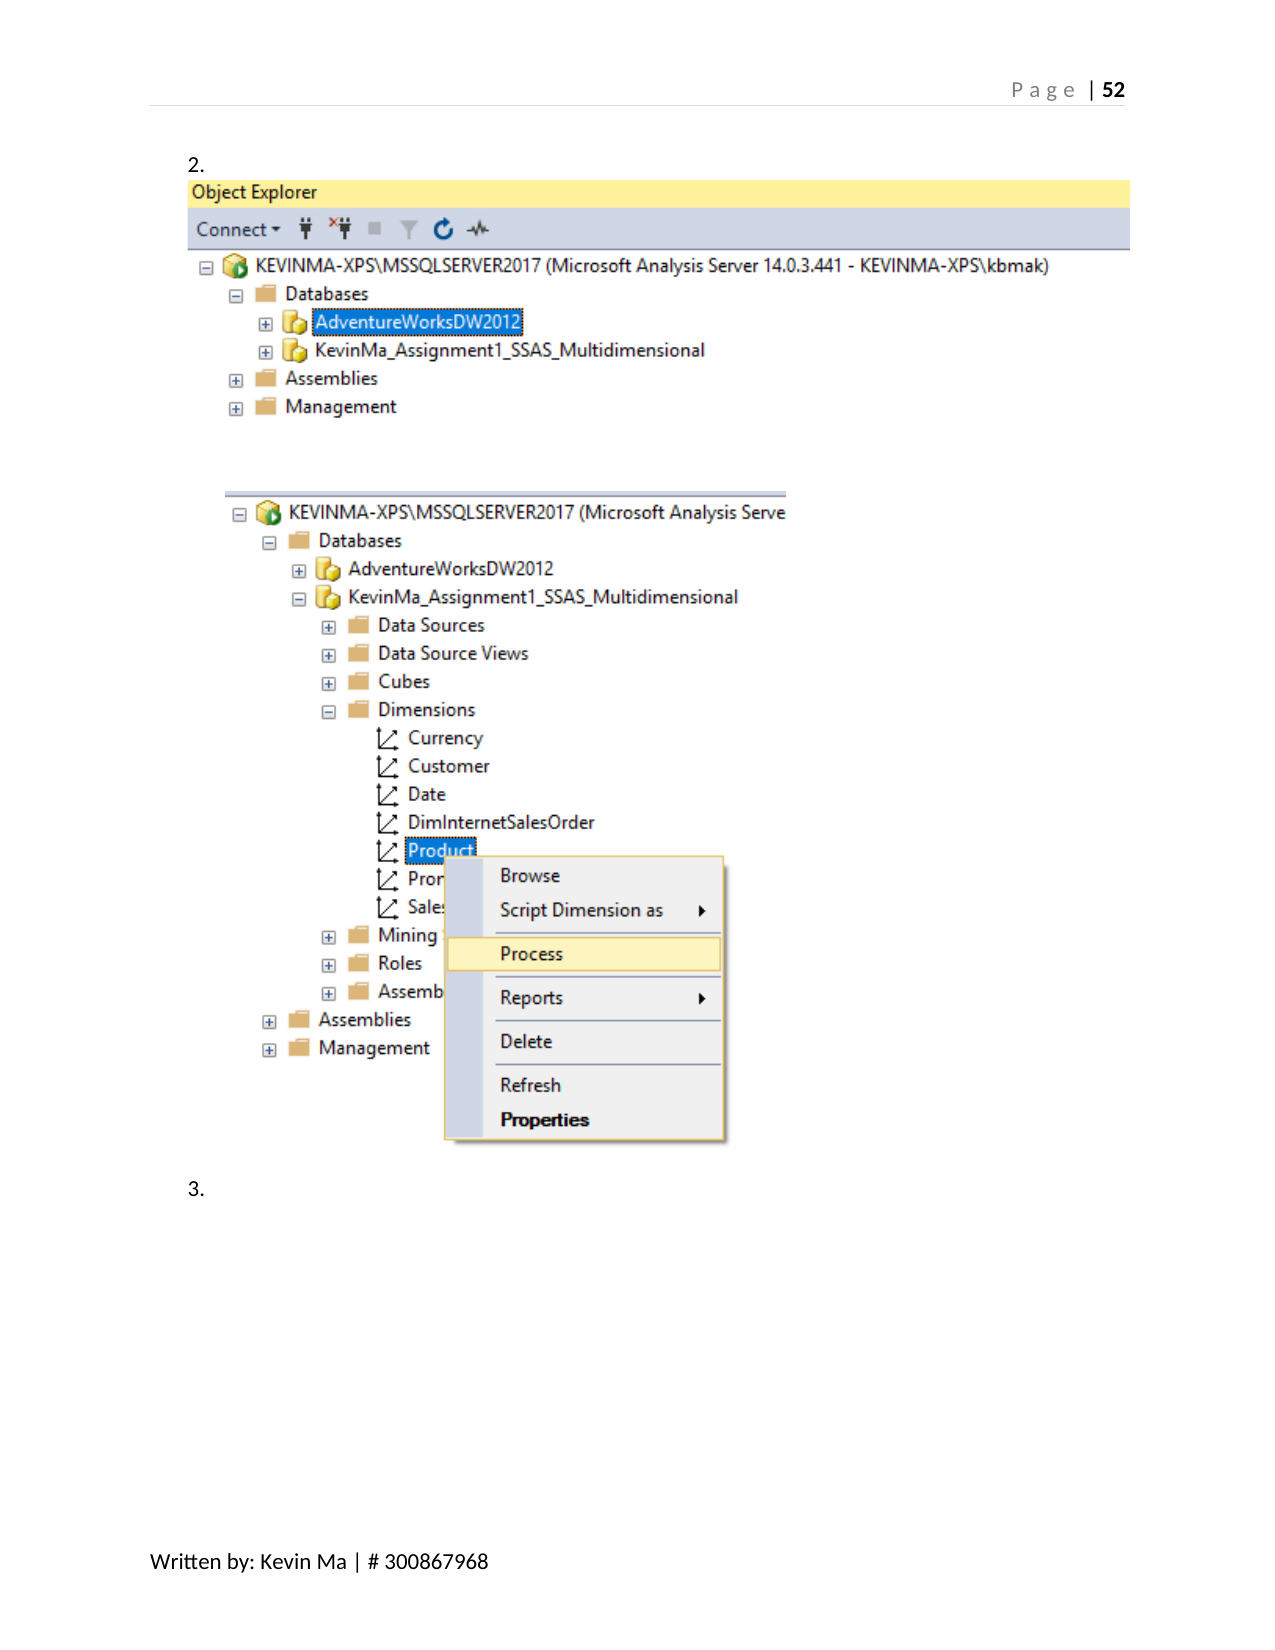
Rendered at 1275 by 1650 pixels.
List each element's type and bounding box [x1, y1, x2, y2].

picture [187, 180, 1130, 490]
picture [225, 491, 787, 1197]
